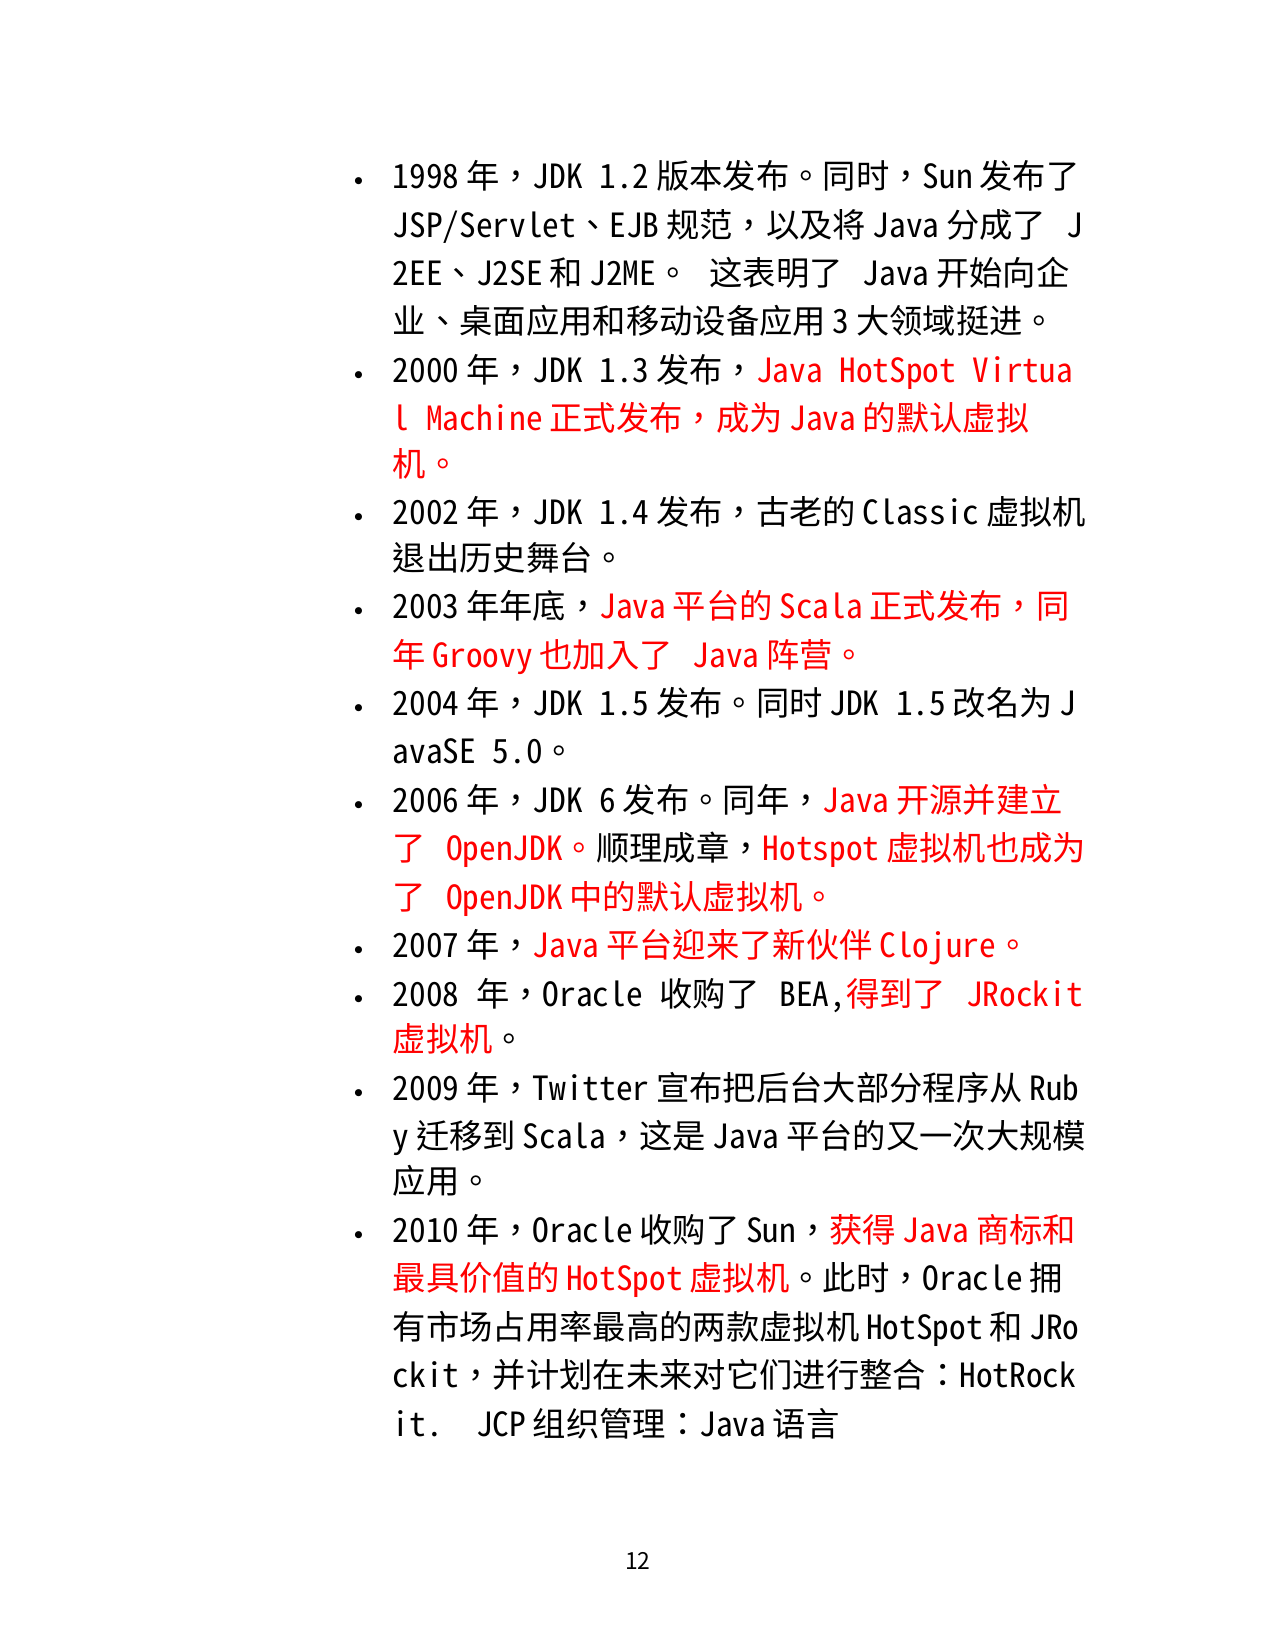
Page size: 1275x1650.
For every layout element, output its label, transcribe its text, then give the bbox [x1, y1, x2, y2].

list 2004年，JDK 1.5发布。同时JDK 1.5改名为JavaSE 5.0。 [355, 677, 1087, 774]
list 2010年，Oracle收购了Sun，获得Java商标和最具价值的HotSpot虚拟机。此时，Oracle拥有市场占用率最高的两款虚拟机HotSpot和JRockit，并计划在未来对它们进行整合：HotRockit. JCP组织管理：Java语言 [355, 1203, 1087, 1446]
list 2003年年底，Java平台的Scala正式发布，同年Groovy也加入了 Java阵营。 [355, 580, 1087, 677]
list 1998年，JDK 1.2版本发布。同时，Sun发布了 JSP/Servlet、EJB规范，以及将Java分成了 J2EE、J2SE和J2ME。 这表明了 Java开始向企业、桌面应用和移动设备应用3大领域挺进。 [355, 150, 1087, 344]
list 2009年，Twitter宣布把后台大部分程序从Ruby迁移到Scala，这是Java平台的又一次大规模应用。 [355, 1061, 1087, 1203]
list 2002年，JDK 1.4发布，古老的Classic虚拟机退出历史舞台。 [355, 486, 1087, 580]
list 2006年，JDK 6发布。同年，Java开源并建立了 OpenJDK。顺理成章，Hotspot虚拟机也成为了 OpenJDK中的默认虚拟机。 [355, 774, 1087, 919]
list 2000年，JDK 1.3发布，Java HotSpot Virtual Machine正式发布，成为Java的默认虚拟机。 [355, 344, 1087, 486]
list 2008 年，Oracle 收购了 BEA,得到了 JRockit 虚拟机。 [355, 967, 1087, 1061]
list 2007年，Java平台迎来了新伙伴Clojure。 [355, 919, 1087, 967]
